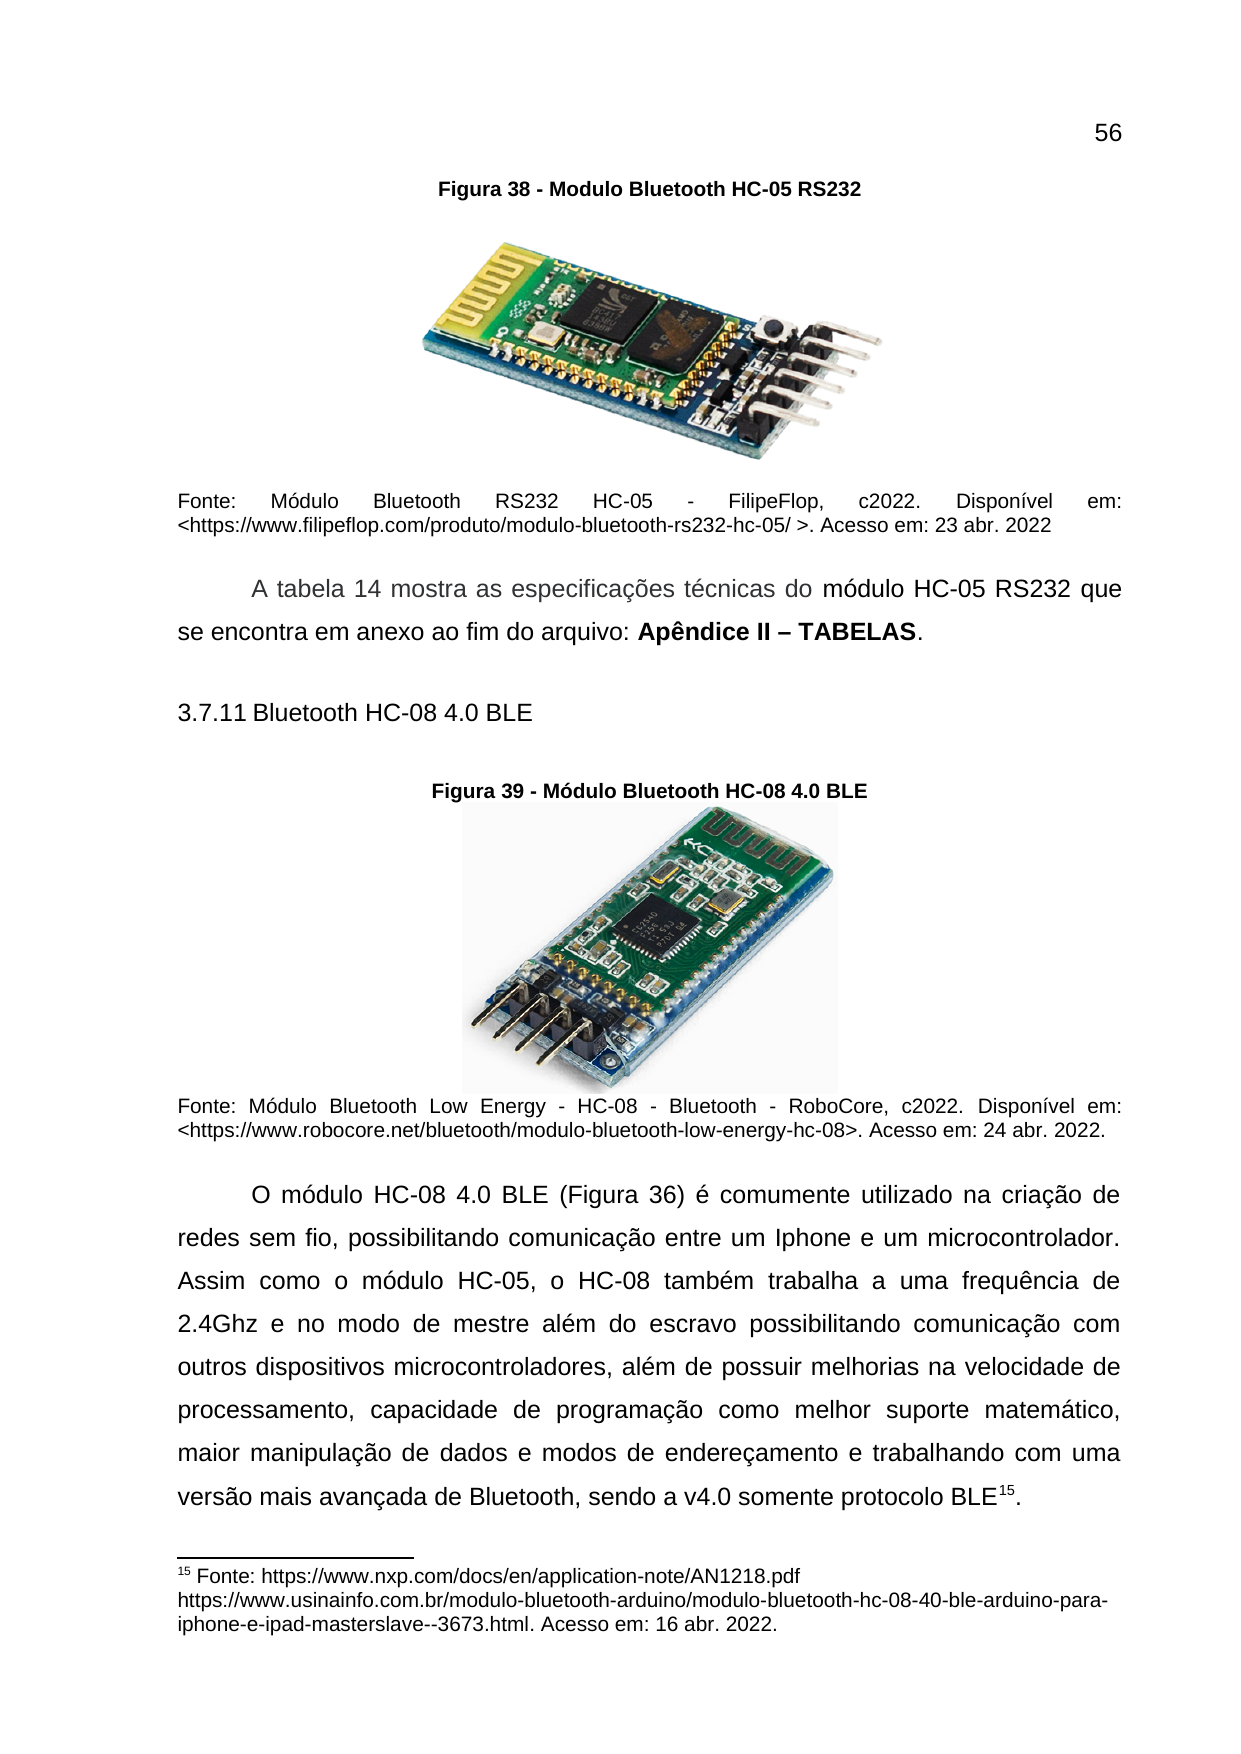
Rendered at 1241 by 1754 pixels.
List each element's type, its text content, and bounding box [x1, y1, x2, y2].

picture [395, 201, 904, 488]
text Fonte: Módulo Bluetooth Low Energy - HC-08 - Bluetooth - RoboCore, c2022. Disponível em: <https://www.robocore.net/bluetooth/modulo-bluetooth-low-energy-hc-08>. Acesso em: 24 abr. 2022. [177, 1094, 1122, 1142]
text O módulo HC-08 4.0 BLE (Figura 36) é comumente utilizado na criação de redes sem fio, possibilitando comunicação entre um Iphone e um microcontrolador. Assim como o módulo HC-05, o HC-08 também trabalha a uma frequência de 2.4Ghz e no modo de mestre além do escravo possibilitando comunicação com outros dispositivos microcontroladores, além de possuir melhorias na velocidade de processamento, capacidade de programação como melhor suporte matemático, maior manipulação de dados e modos de endereçamento e trabalhando com uma versão mais avançada de Bluetooth, sendo a v4.0 somente protocolo BLE. [177, 1179, 1122, 1510]
text Figura 38 - Modulo Bluetooth HC-05 RS232 [177, 177, 1122, 201]
text A tabela 14 mostra as especificações técnicas do módulo HC-05 RS232 que se encontra em anexo ao fim do arquivo: Apêndice II – TABELAS. [177, 574, 1122, 646]
picture [462, 802, 838, 1094]
text Figura 39 - Módulo Bluetooth HC-08 4.0 BLE [177, 778, 1122, 802]
subtitle Bluetooth HC-08 4.0 BLE [177, 698, 1122, 727]
text Fonte: Módulo Bluetooth RS232 HC-05 - FilipeFlop, c2022. Disponível em: <https://www.filipeflop.com/produto/modulo-bluetooth-rs232-hc-05/ >. Acesso em: 23 abr. 2022 [177, 489, 1122, 537]
